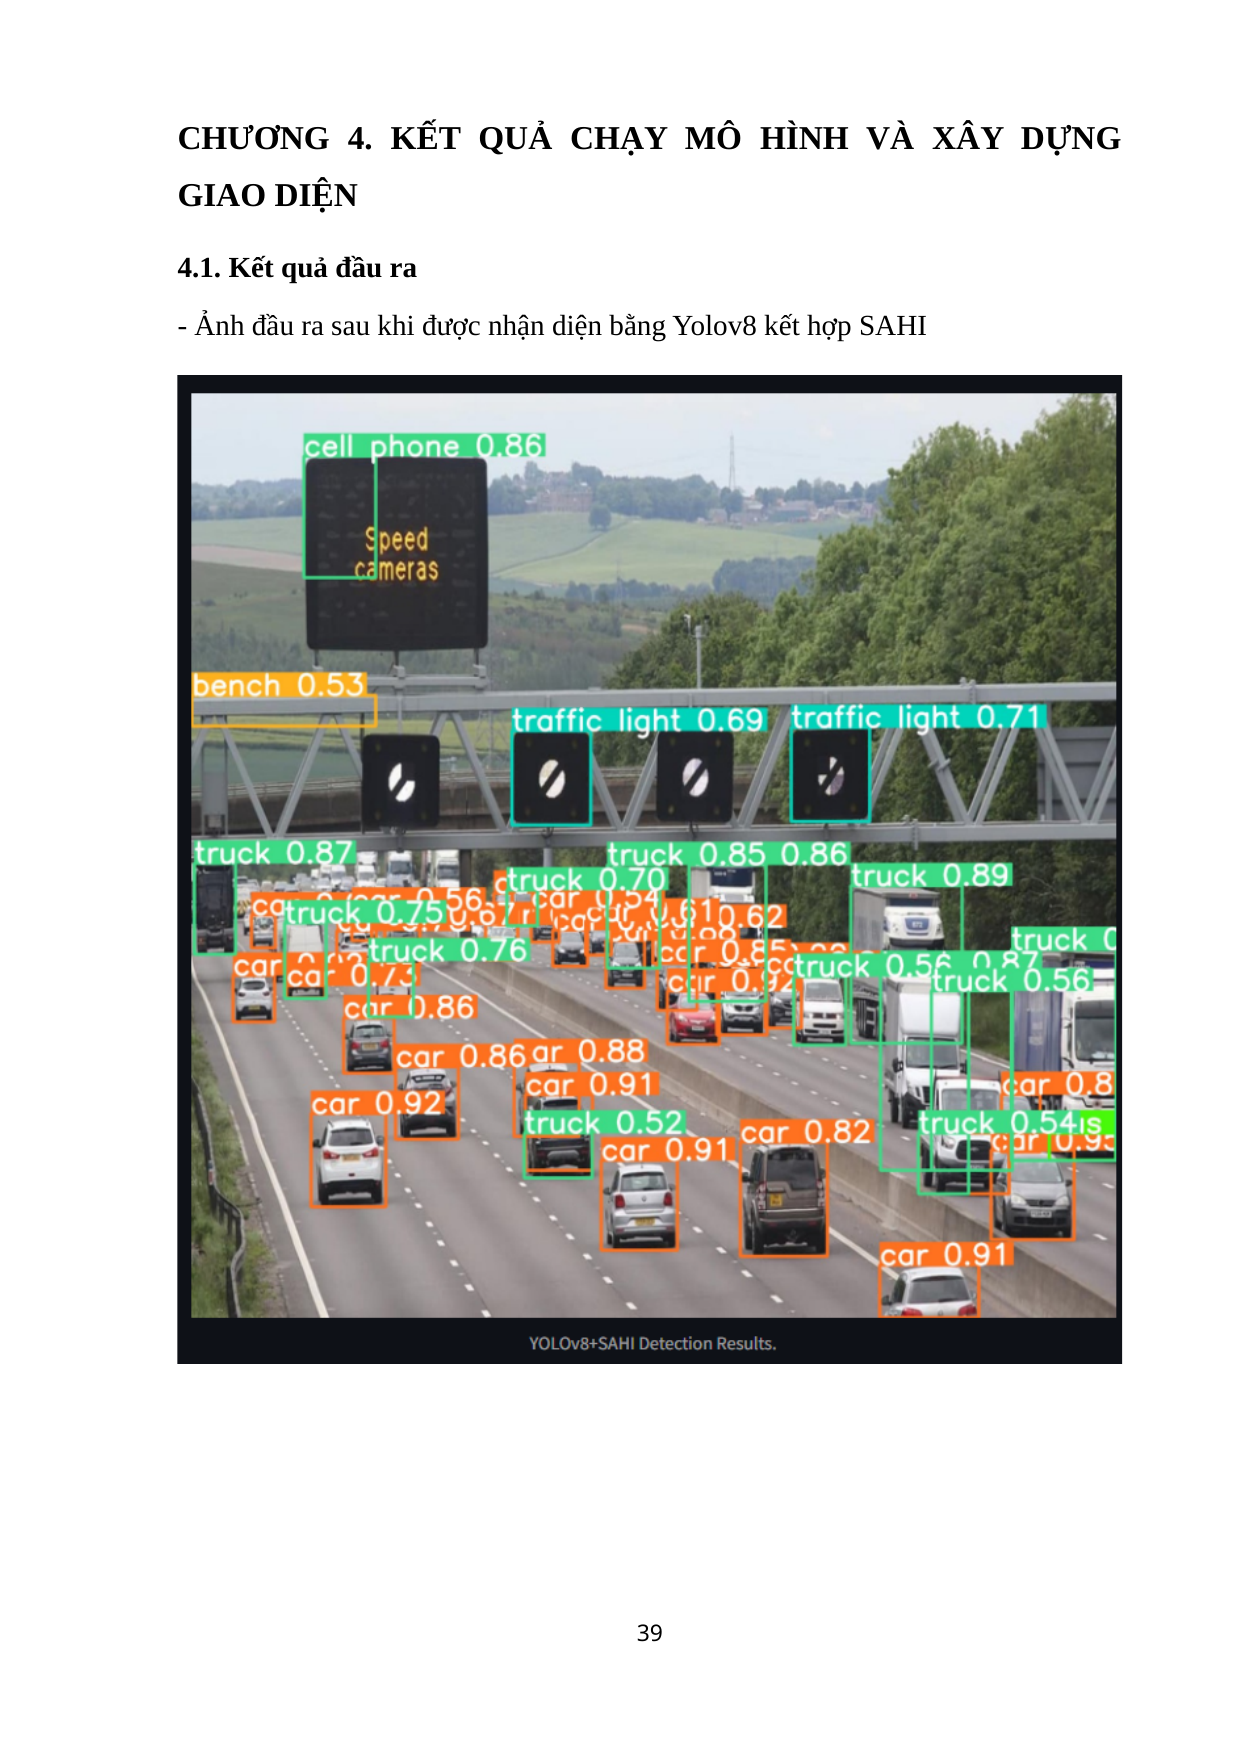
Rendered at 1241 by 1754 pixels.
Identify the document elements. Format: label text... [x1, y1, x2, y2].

picture [177, 375, 1123, 1364]
subtitle CHƯƠNG 4. KẾT QUẢ CHẠY MÔ HÌNH VÀ XÂY DỰNG GIAO DIỆN [177, 118, 1122, 214]
text - Ảnh đầu ra sau khi được nhận diện bằng Yolov8 kết hợp SAHI [177, 308, 1122, 342]
subtitle 4.1. Kết quả đầu ra [177, 250, 1122, 283]
